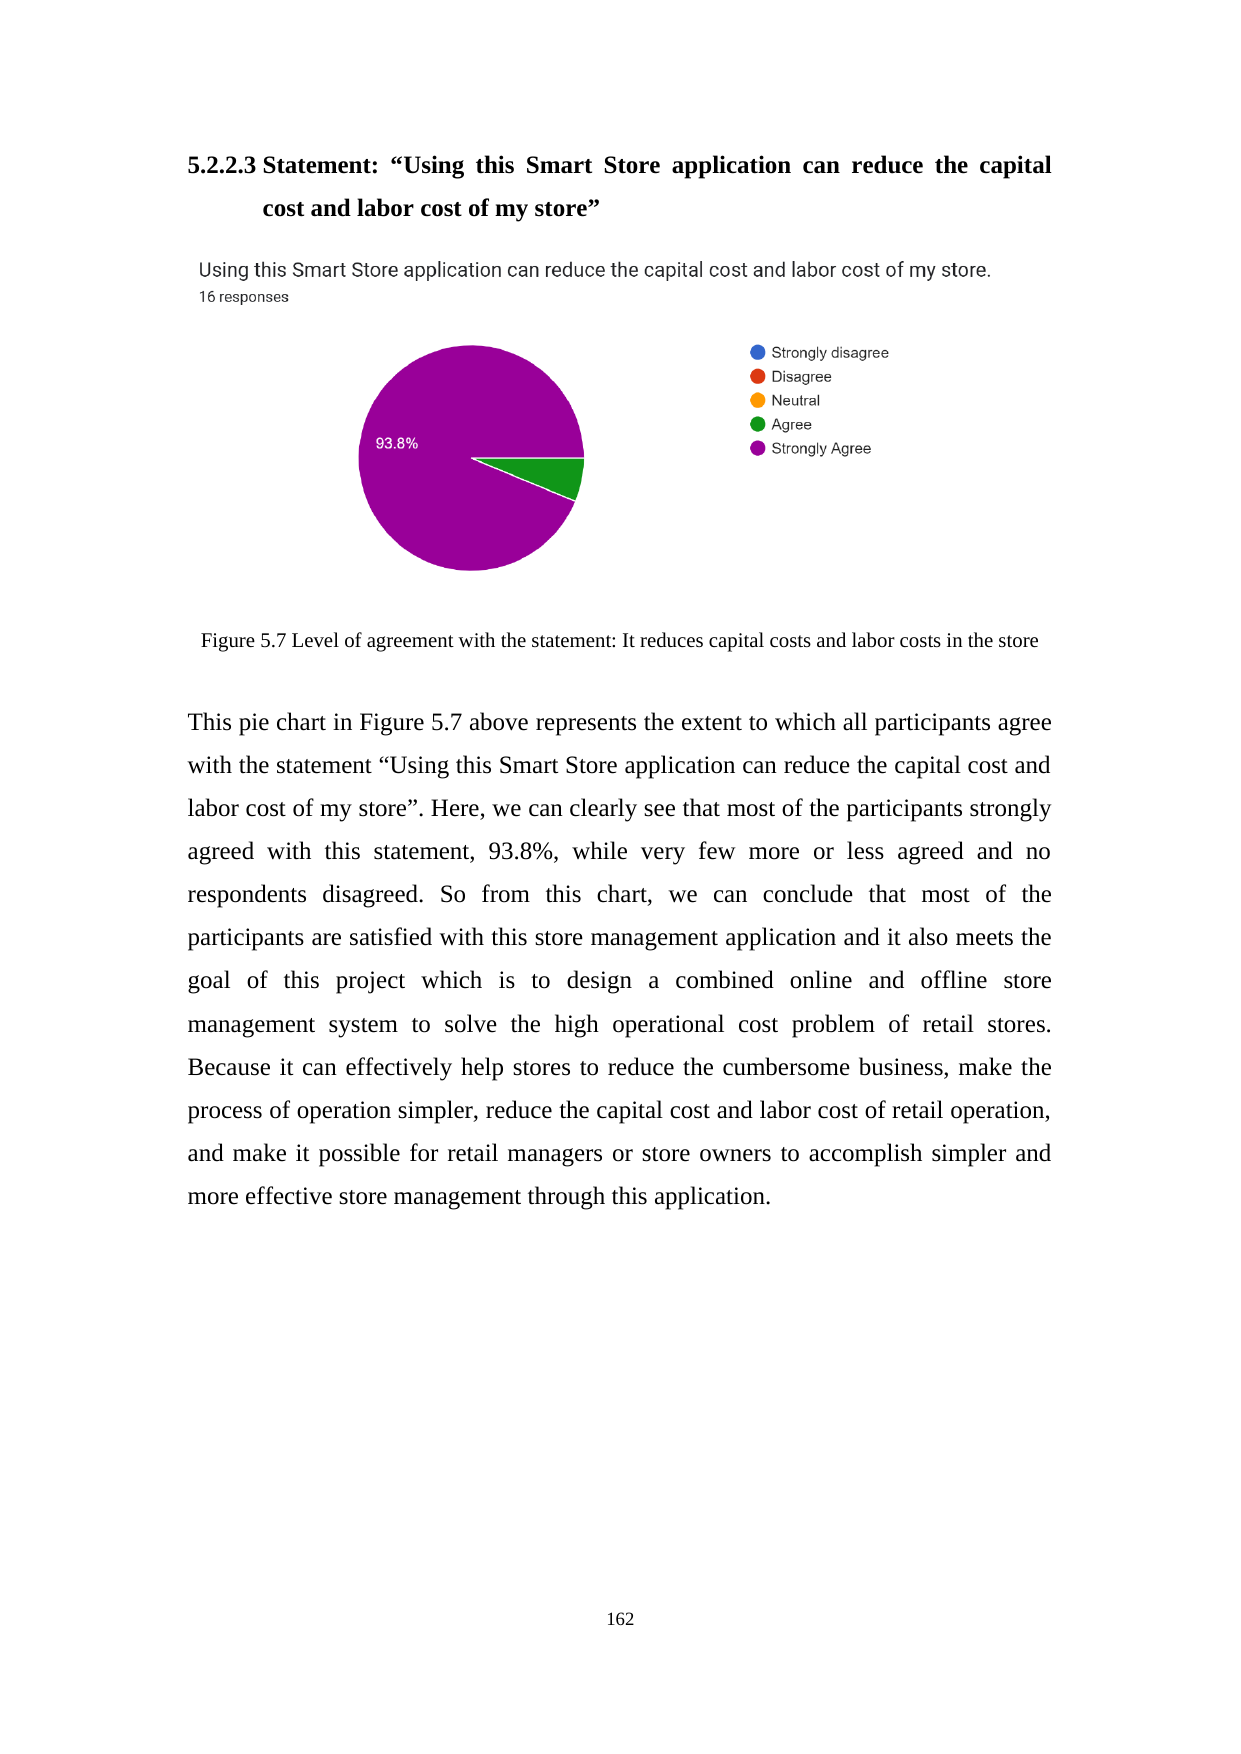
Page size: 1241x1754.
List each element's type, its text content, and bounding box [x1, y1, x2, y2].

text This pie chart in Figure 5.7 above represents the extent to which all participants agree with the statement “Using this Smart Store application can reduce the capital cost and labor cost of my store”. Here, we can clearly see that most of the participants strongly agreed with this statement, 93.8%, while very few more or less agreed and no respondents disagreed. So from this chart, we can conclude that most of the participants are satisfied with this store management application and it also meets the goal of this project which is to design a combined online and offline store management system to solve the high operational cost problem of retail stores. Because it can effectively help stores to reduce the cumbersome business, make the process of operation simpler, reduce the capital cost and labor cost of retail operation, and make it possible for retail managers or store owners to accomplish simpler and more effective store management through this application. [187, 707, 1053, 1210]
picture [187, 242, 1088, 614]
subtitle Statement: “Using this Smart Store application can reduce the capital cost and labor cost of my store” [187, 150, 1053, 222]
text Figure 5.7 Level of agreement with the statement: It reduces capital costs and labor costs in the store [187, 628, 1053, 652]
